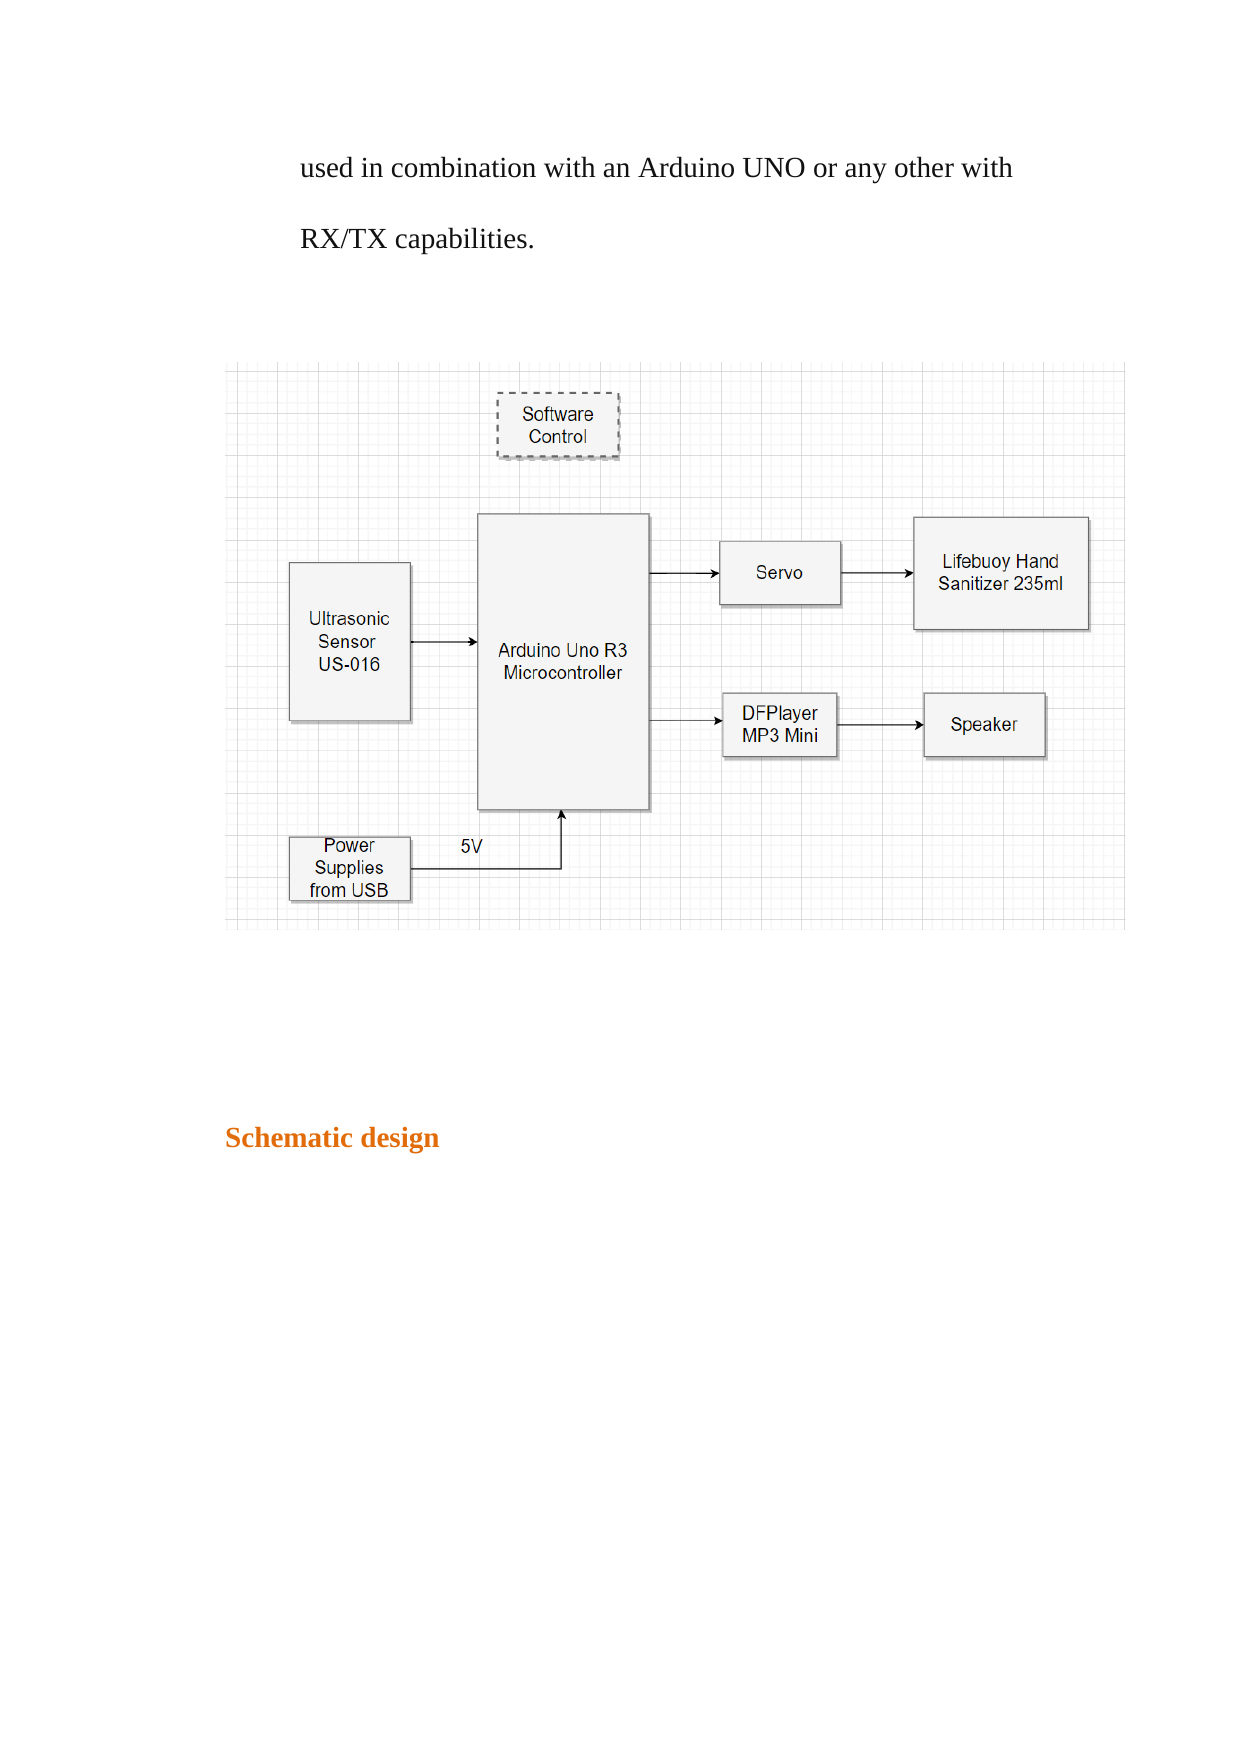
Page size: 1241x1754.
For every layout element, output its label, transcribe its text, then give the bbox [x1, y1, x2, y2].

text Schematic design [150, 1120, 1090, 1153]
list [262, 150, 1090, 254]
picture [225, 362, 1126, 930]
